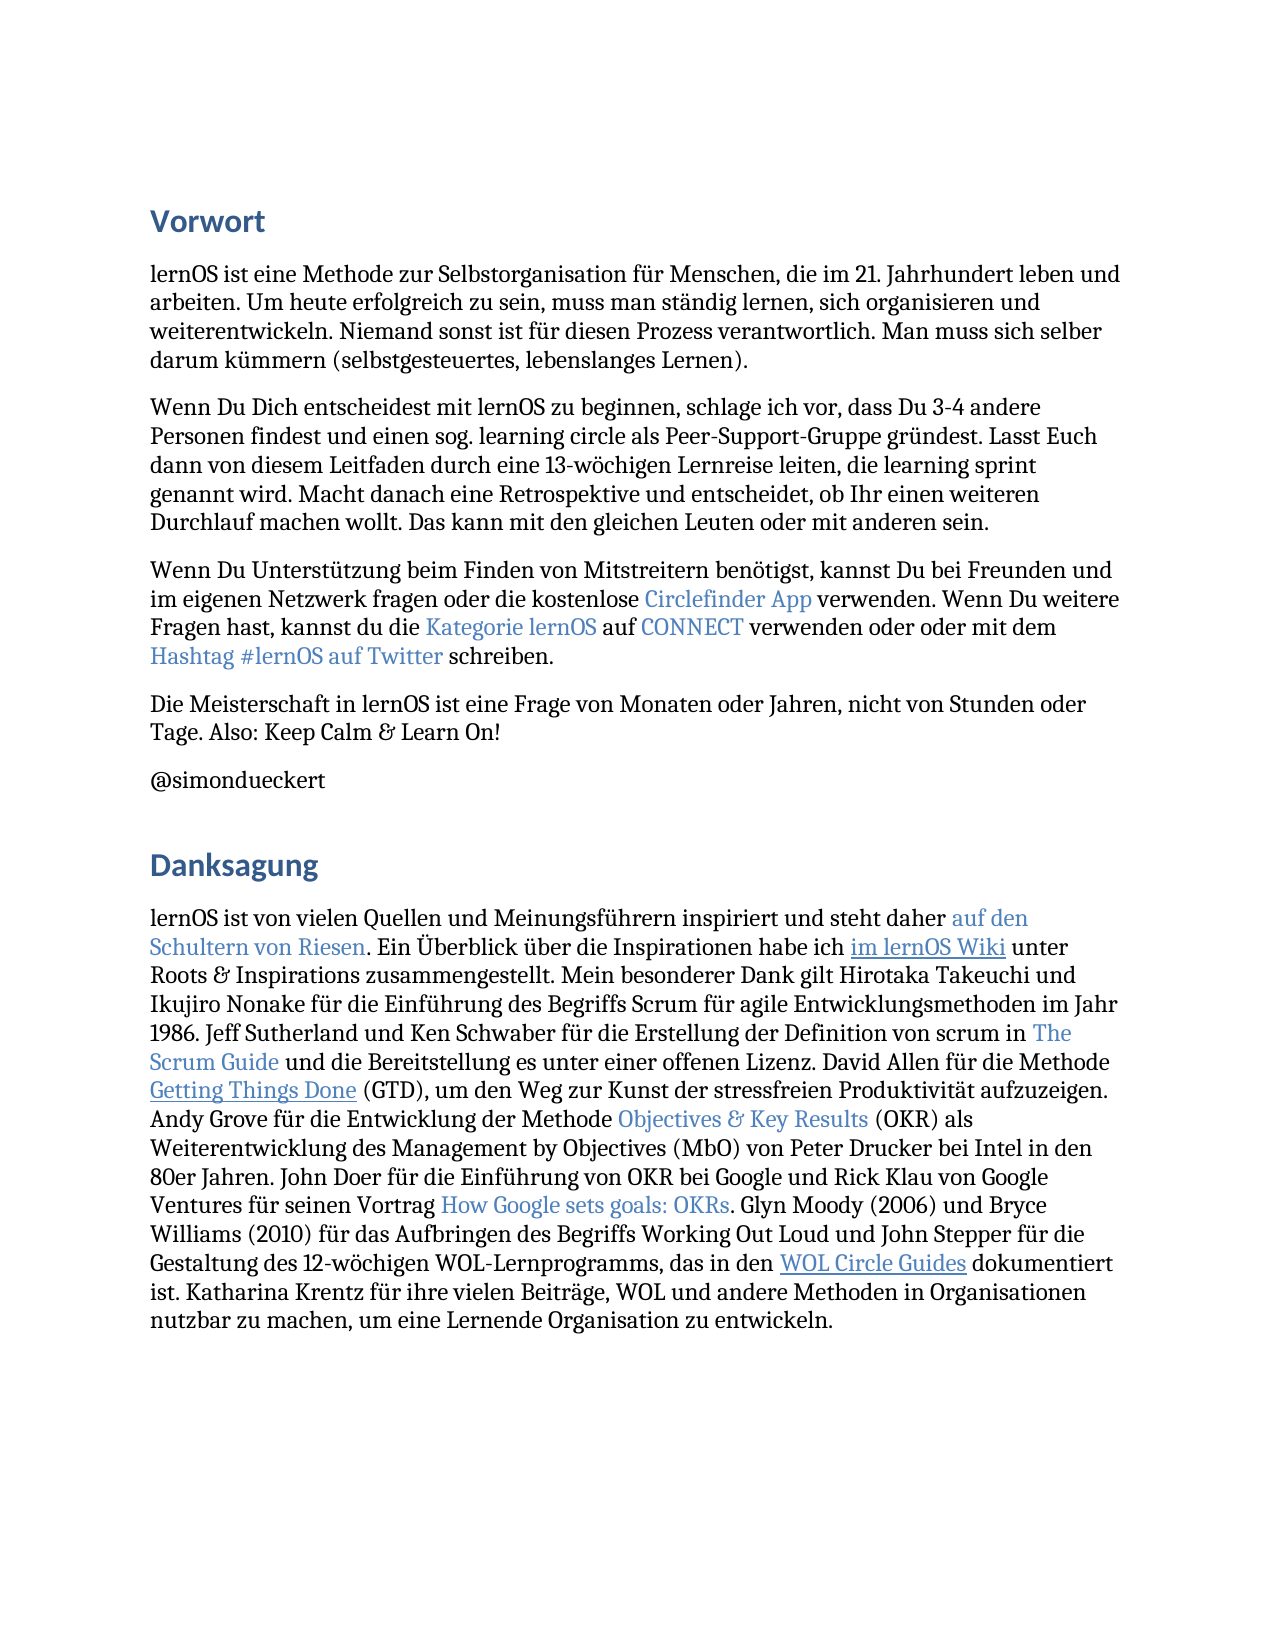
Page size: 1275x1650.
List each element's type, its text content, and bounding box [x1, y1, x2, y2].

subtitle Vorwort [150, 200, 1125, 241]
text lernOS ist eine Methode zur Selbstorganisation für Menschen, die im 21. Jahrhundert leben und arbeiten. Um heute erfolgreich zu sein, muss man ständig lernen, sich organisieren und weiterentwickeln. Niemand sonst ist für diesen Prozess verantwortlich. Man muss sich selber darum kümmern (selbstgesteuertes, lebenslanges Lernen). [150, 259, 1125, 374]
text Die Meisterschaft in lernOS ist eine Frage von Monaten oder Jahren, nicht von Stunden oder Tage. Also: Keep Calm & Learn On! [150, 689, 1125, 747]
text Wenn Du Unterstützung beim Finden von Mitstreitern benötigst, kannst Du bei Freunden und im eigenen Netzwerk fragen oder die kostenlose Circlefinder App verwenden. Wenn Du weitere Fragen hast, kannst du die Kategorie lernOS auf CONNECT verwenden oder oder mit dem Hashtag #lernOS auf Twitter schreiben. [150, 556, 1125, 671]
text Wenn Du Dich entscheidest mit lernOS zu beginnen, schlage ich vor, dass Du 3-4 andere Personen findest und einen sog. learning circle als Peer-Support-Gruppe gründest. Lasst Euch dann von diesem Leitfaden durch eine 13-wöchigen Lernreise leiten, die learning sprint genannt wird. Macht danach eine Retrospektive und entscheidet, ob Ihr einen weiteren Durchlauf machen wollt. Das kann mit den gleichen Leuten oder mit anderen sein. [150, 393, 1125, 537]
text @simondueckert [150, 766, 1125, 794]
text lernOS ist von vielen Quellen und Meinungsführern inspiriert und steht daher auf den Schultern von Riesen. Ein Überblick über die Inspirationen habe ich im lernOS Wiki unter Roots & Inspirations zusammengestellt. Mein besonderer Dank gilt Hirotaka Takeuchi und Ikujiro Nonake für die Einführung des Begriffs Scrum für agile Entwicklungsmethoden im Jahr 1986. Jeff Sutherland und Ken Schwaber für die Erstellung der Definition von scrum in The Scrum Guide und die Bereitstellung es unter einer offenen Lizenz. David Allen für die Methode Getting Things Done (GTD), um den Weg zur Kunst der stressfreien Produktivität aufzuzeigen. Andy Grove für die Entwicklung der Methode Objectives & Key Results (OKR) als Weiterentwicklung des Management by Objectives (MbO) von Peter Drucker bei Intel in den 80er Jahren. John Doer für die Einführung von OKR bei Google und Rick Klau von Google Ventures für seinen Vortrag How Google sets goals: OKRs. Glyn Moody (2006) und Bryce Williams (2010) für das Aufbringen des Begriffs Working Out Loud und John Stepper für die Gestaltung des 12-wöchigen WOL-Lernprogramms, das in den WOL Circle Guides dokumentiert ist. Katharina Krentz für ihre vielen Beiträge, WOL und andere Methoden in Organisationen nutzbar zu machen, um eine Lernende Organisation zu entwickeln. [150, 904, 1125, 1335]
subtitle Danksagung [150, 844, 1125, 885]
